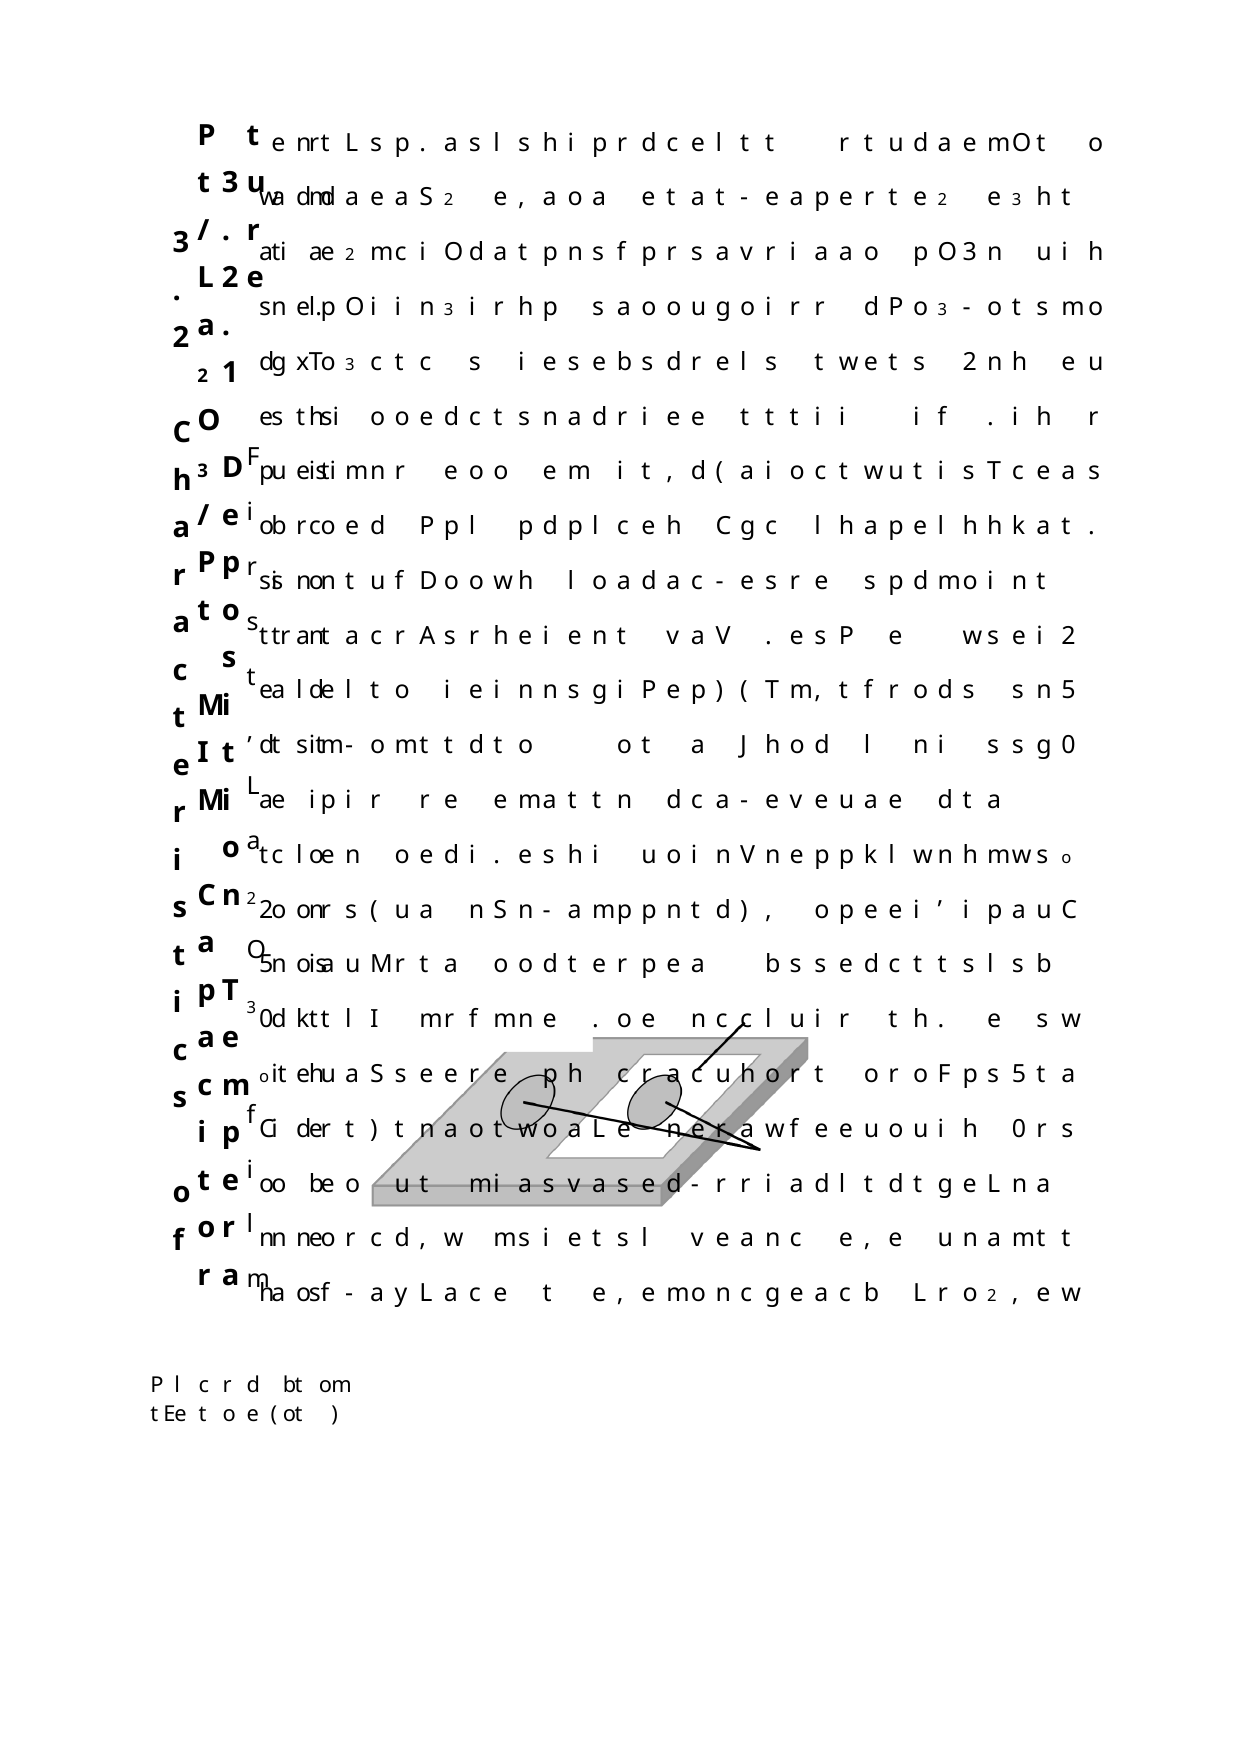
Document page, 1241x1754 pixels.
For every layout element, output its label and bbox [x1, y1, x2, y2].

picture [545, 1020, 567, 1207]
picture [693, 1020, 715, 1207]
picture [792, 1020, 809, 1207]
picture [520, 1020, 542, 1207]
picture [546, 1125, 553, 1135]
picture [372, 1072, 380, 1080]
picture [619, 1020, 641, 1207]
picture [594, 1020, 617, 1207]
picture [471, 1020, 493, 1207]
picture [570, 1020, 592, 1207]
picture [397, 1020, 419, 1207]
picture [372, 1020, 394, 1207]
picture [769, 1070, 776, 1080]
picture [472, 1125, 479, 1135]
picture [742, 1020, 765, 1207]
picture [644, 1020, 666, 1207]
picture [668, 1020, 691, 1207]
picture [446, 1020, 468, 1207]
picture [421, 1020, 444, 1207]
picture [767, 1020, 789, 1207]
picture [670, 1180, 677, 1190]
picture [546, 1070, 554, 1080]
picture [496, 1020, 518, 1207]
picture [718, 1020, 740, 1207]
